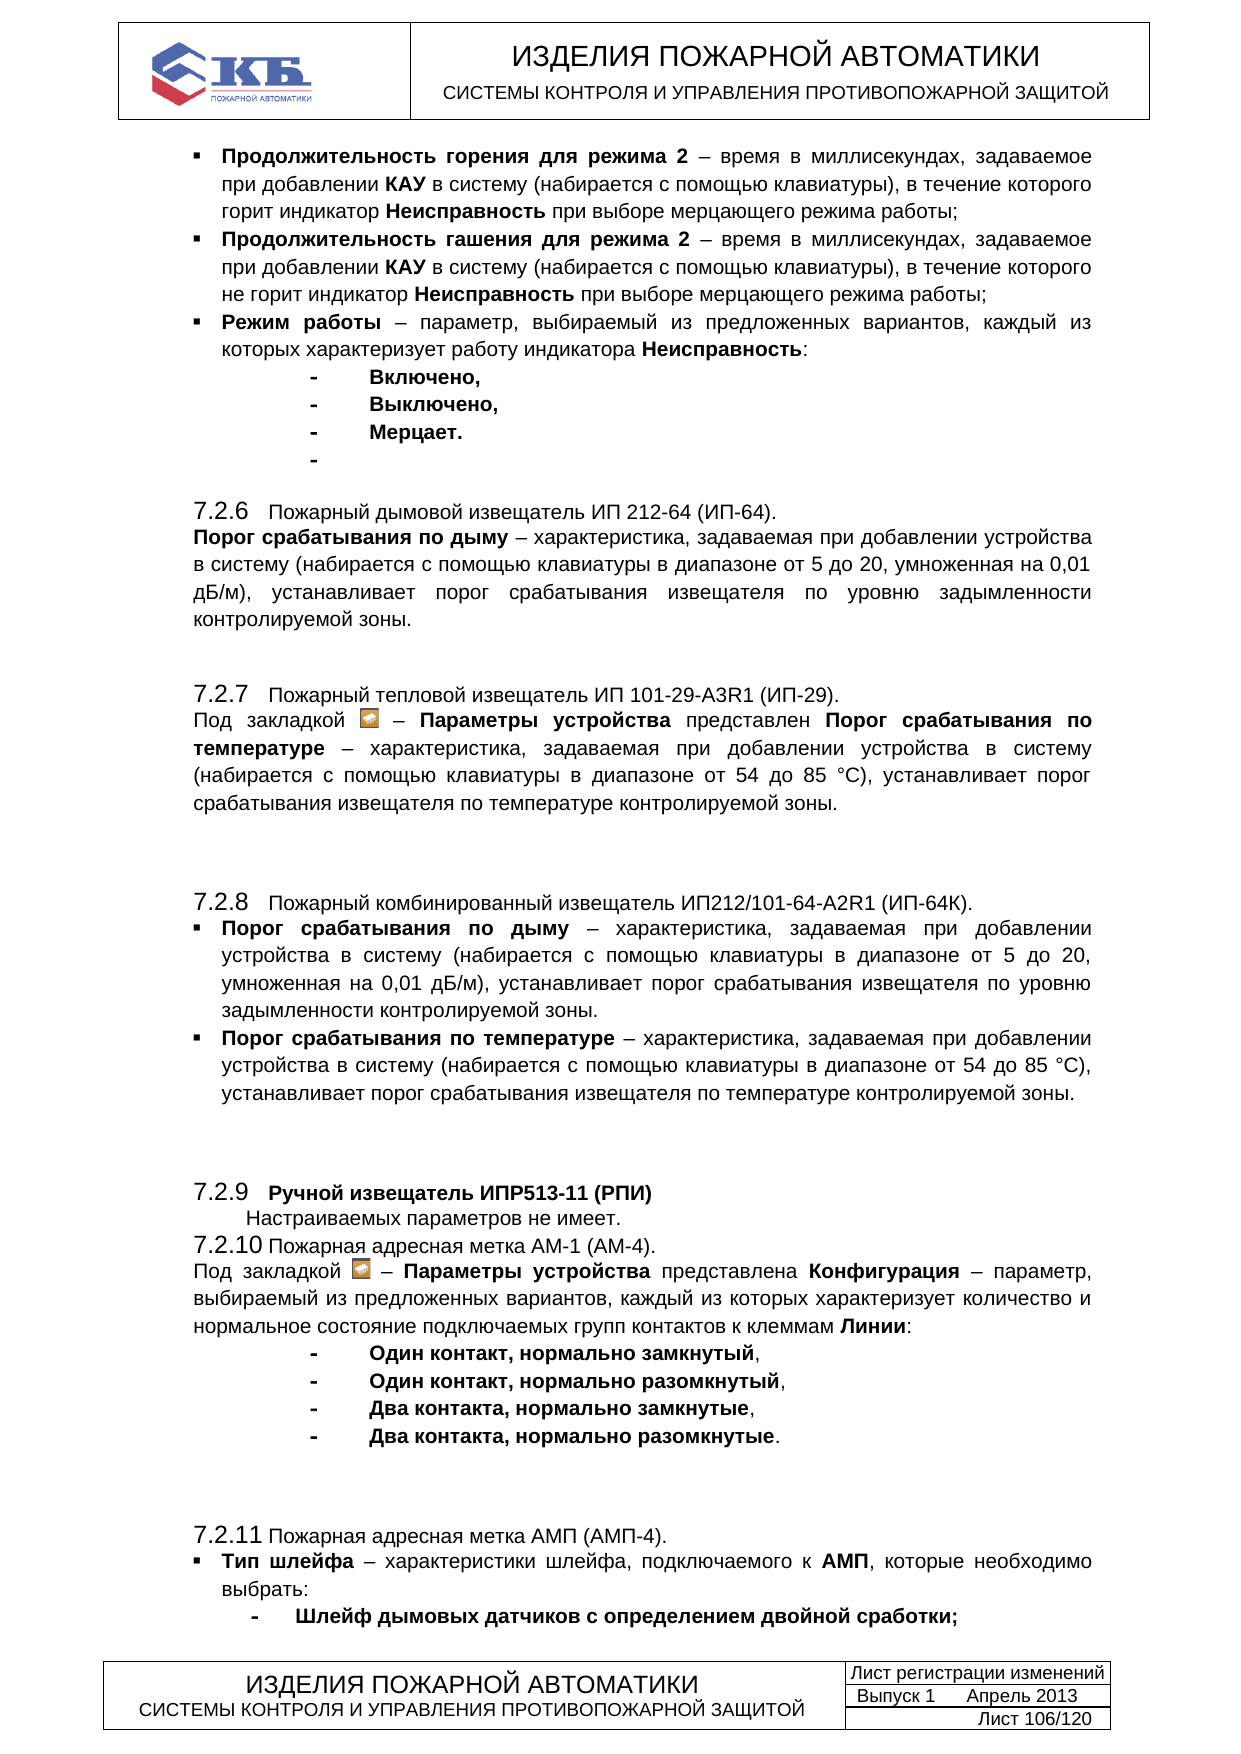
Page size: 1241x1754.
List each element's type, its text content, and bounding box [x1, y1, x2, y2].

picture [148, 34, 325, 115]
list Шлейф дымовых датчиков с определением двойной сработки; [251, 1604, 1092, 1628]
list Под закладкой – Параметры устройства представлен Порог срабатывания по температуре – характеристика, задаваемая при добавлении устройства в систему (набирается с помощью клавиатуры в диапазоне от 54 до 85 °С), устанавливает порог срабатывания извещателя по температуре контролируемой зоны. [193, 708, 1092, 814]
list Продолжительность горения для режима 2 – время в миллисекундах, задаваемое при добавлении КАУ в систему (набирается с помощью клавиатуры), в течение которого горит индикатор Неисправность при выборе мерцающего режима работы; [192, 144, 1092, 223]
list Порог срабатывания по дыму – характеристика, задаваемая при добавлении устройства в систему (набирается с помощью клавиатуры в диапазоне от 5 до 20, умноженная на 0,01 дБ/м), устанавливает порог срабатывания извещателя по уровню задымленности контролируемой зоны. [193, 524, 1092, 631]
list Пожарный тепловой извещатель ИП 101-29-А3R1 (ИП-29). [193, 679, 1092, 708]
list Пожарный дымовой извещатель ИП 212-64 (ИП-64). [193, 496, 1092, 524]
list Мерцает. [310, 420, 1092, 444]
list Ручной извещатель ИПР513-11 (РПИ) [193, 1177, 1092, 1206]
picture [352, 1258, 371, 1279]
list Включено, [310, 364, 1092, 389]
list Под закладкой – Параметры устройства представлена Конфигурация – параметр, выбираемый из предложенных вариантов, каждый из которых характеризует количество и нормальное состояние подключаемых групп контактов к клеммам Линии: [193, 1258, 1092, 1337]
list Пожарный комбинированный извещатель ИП212/101-64-А2R1 (ИП-64К). [193, 887, 1092, 916]
list Два контакта, нормально разомкнутые. [310, 1424, 1092, 1448]
list Выключено, [310, 392, 1092, 416]
list Порог срабатывания по дыму – характеристика, задаваемая при добавлении устройства в систему (набирается с помощью клавиатуры в диапазоне от 5 до 20, умноженная на 0,01 дБ/м), устанавливает порог срабатывания извещателя по уровню задымленности контролируемой зоны. [192, 916, 1092, 1022]
list Настраиваемых параметров не имеет. [246, 1206, 1092, 1230]
list Один контакт, нормально замкнутый, [310, 1341, 1092, 1365]
list Пожарная адресная метка АМ-1 (АМ-4). [193, 1230, 1092, 1258]
list Два контакта, нормально замкнутые, [310, 1396, 1092, 1420]
list Порог срабатывания по температуре – характеристика, задаваемая при добавлении устройства в систему (набирается с помощью клавиатуры в диапазоне от 54 до 85 °С), устанавливает порог срабатывания извещателя по температуре контролируемой зоны. [192, 1026, 1092, 1105]
list Пожарная адресная метка АМП (АМП-4). [193, 1520, 1092, 1549]
list Продолжительность гашения для режима 2 – время в миллисекундах, задаваемое при добавлении КАУ в систему (набирается с помощью клавиатуры), в течение которого не горит индикатор Неисправность при выборе мерцающего режима работы; [192, 227, 1092, 306]
list Один контакт, нормально разомкнутый, [310, 1369, 1092, 1393]
list Тип шлейфа – характеристики шлейфа, подключаемого к АМП, которые необходимо выбрать: [192, 1549, 1092, 1601]
list Режим работы – параметр, выбираемый из предложенных вариантов, каждый из которых характеризует работу индикатора Неисправность: [192, 309, 1092, 361]
picture [360, 708, 379, 728]
